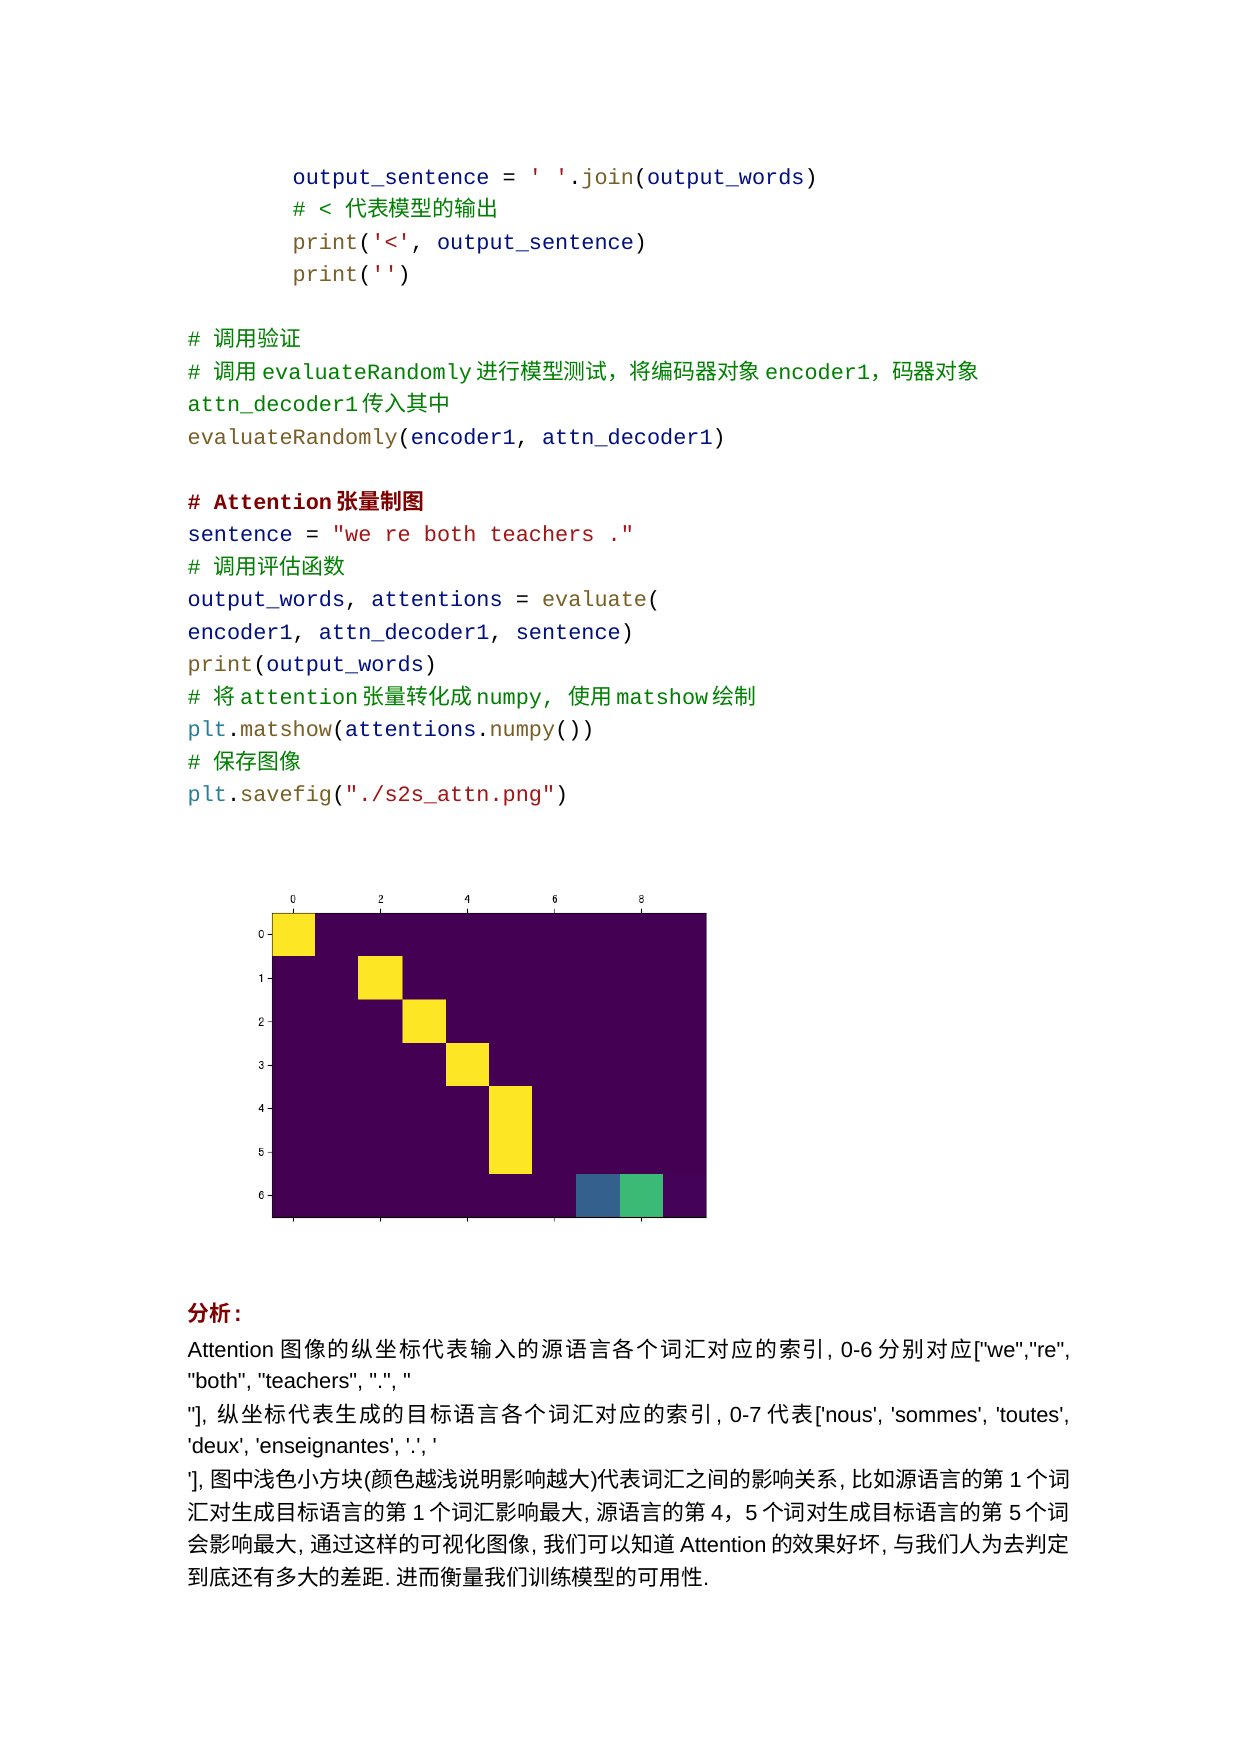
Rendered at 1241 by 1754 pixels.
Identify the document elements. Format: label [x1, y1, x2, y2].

picture [187, 859, 747, 1252]
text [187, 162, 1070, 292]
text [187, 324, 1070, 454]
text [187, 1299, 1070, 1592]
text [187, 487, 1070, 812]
